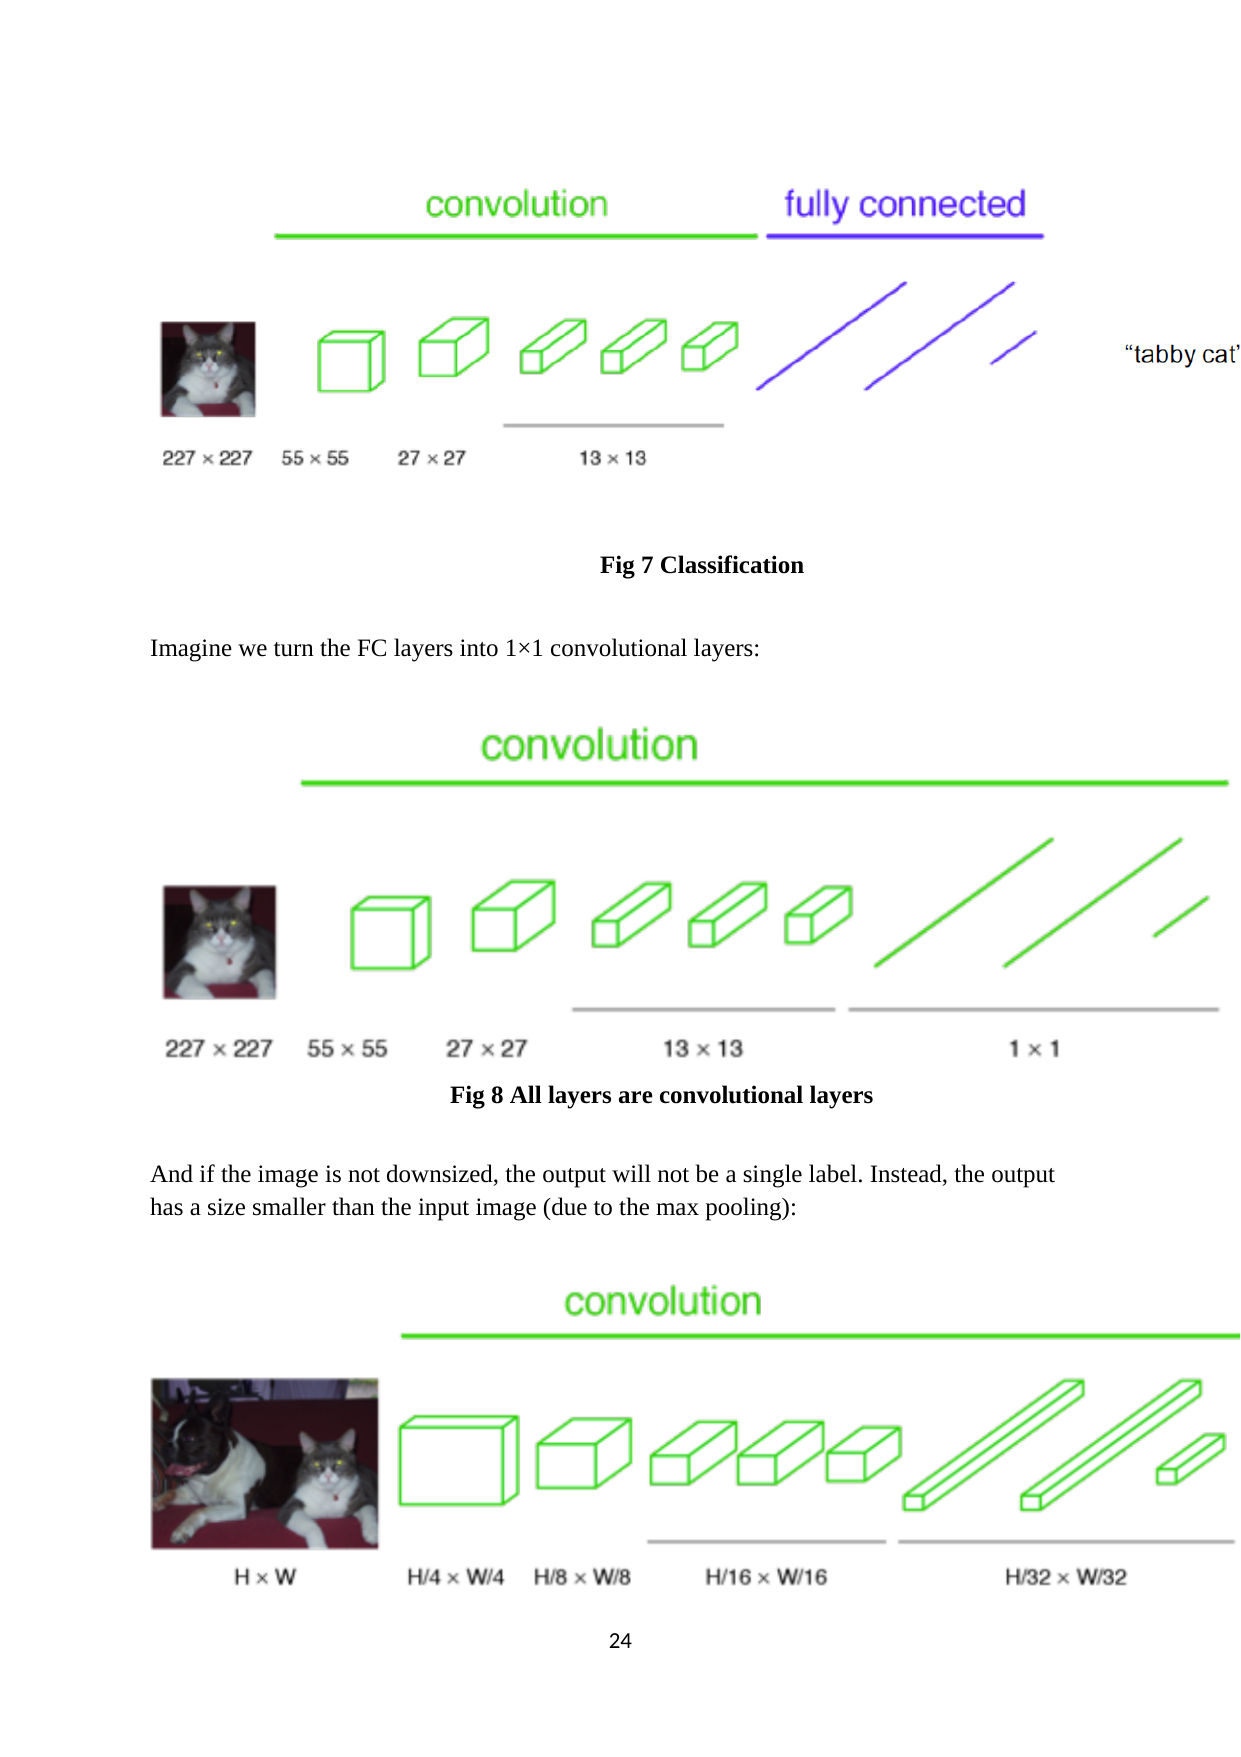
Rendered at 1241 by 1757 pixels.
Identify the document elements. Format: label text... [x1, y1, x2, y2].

text Imagine we turn the FC layers into 1×1 convolutional layers: [150, 633, 1090, 662]
picture [150, 172, 1241, 472]
picture [150, 1275, 1241, 1603]
text Fig 7 Classification [150, 551, 1090, 579]
text Fig 8 All layers are convolutional layers [375, 1081, 1090, 1109]
picture [150, 716, 1241, 1077]
text And if the image is not downsized, the output will not be a single label. Instead, the output has a size smaller than the input image (due to the max pooling): [150, 1159, 1090, 1221]
